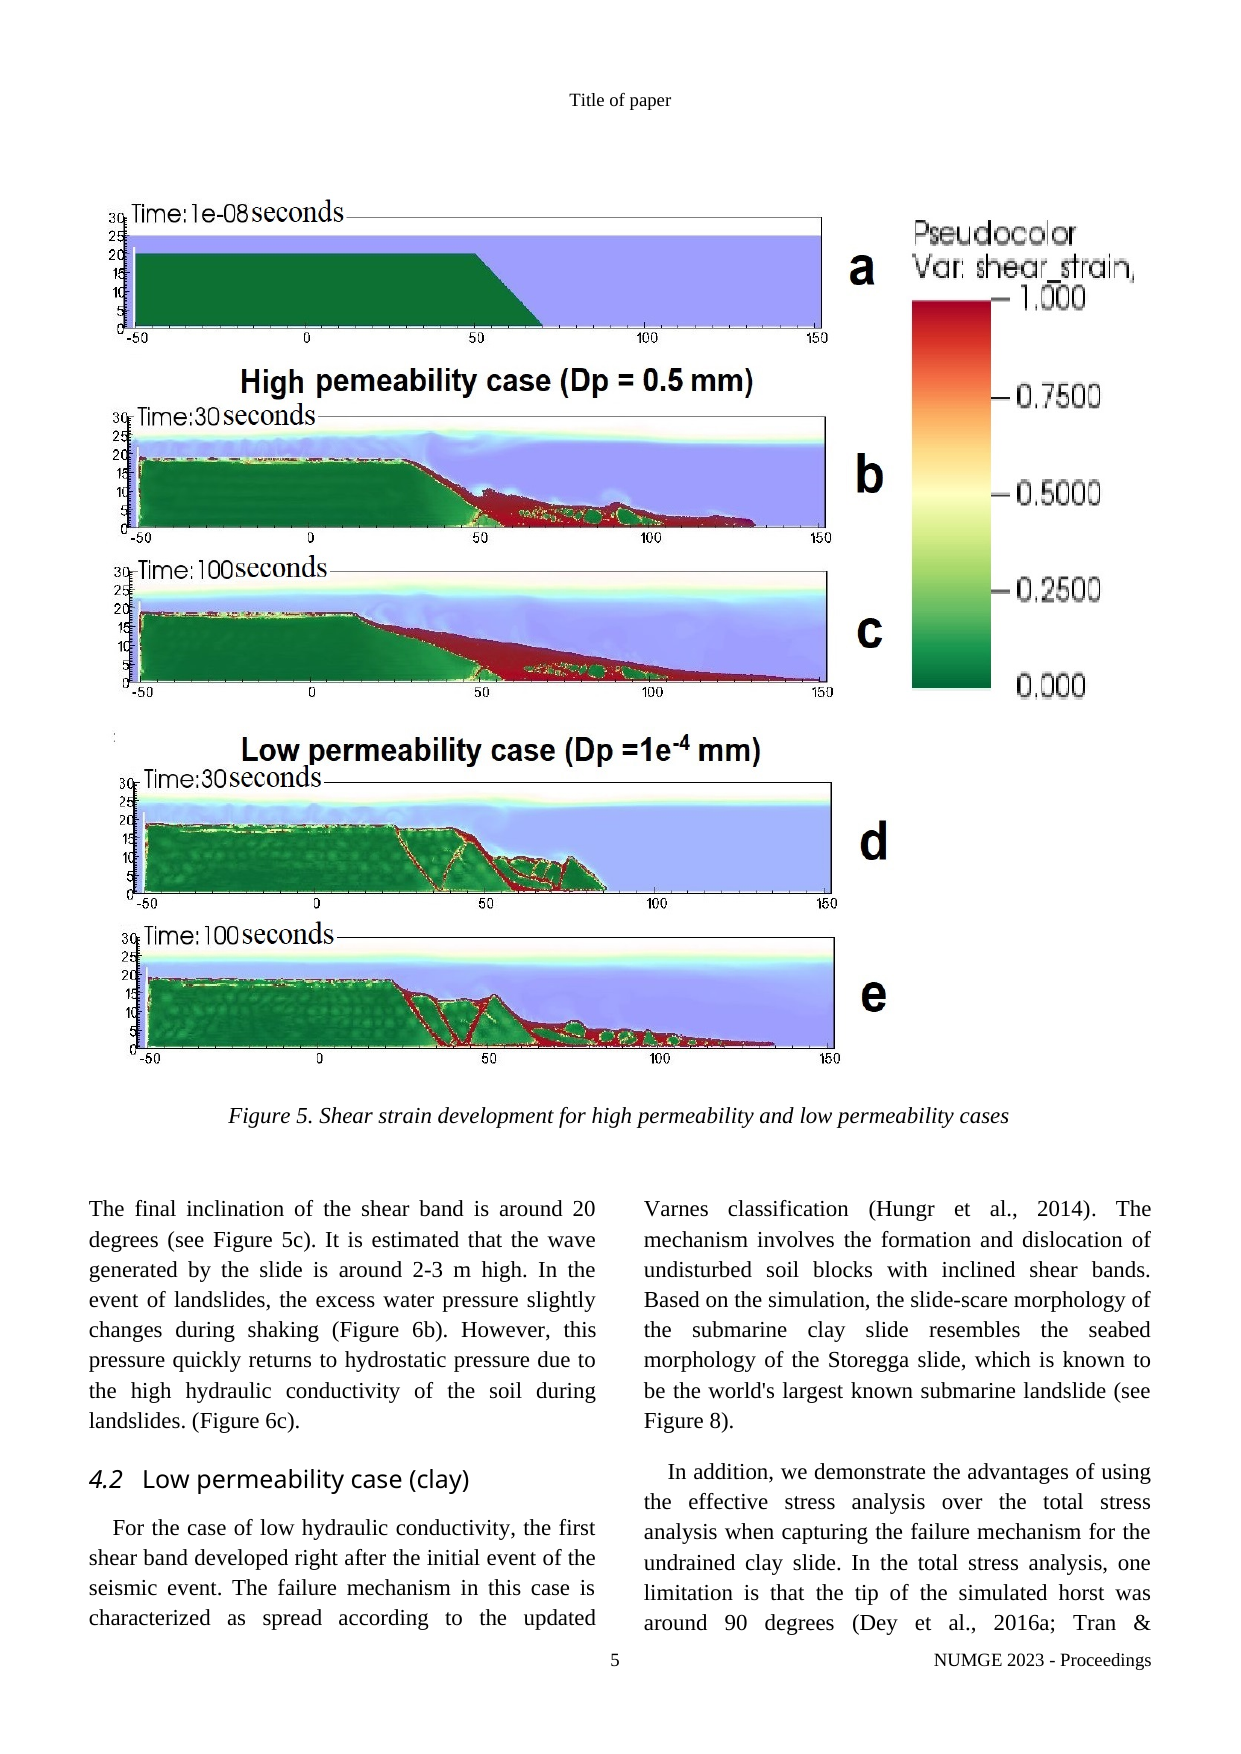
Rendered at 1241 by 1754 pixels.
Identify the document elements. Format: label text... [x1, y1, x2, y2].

subtitle Low permeability case (clay) [89, 1462, 596, 1496]
text For the case of low hydraulic conductivity, the first shear band developed right after the initial event of the seismic event. The failure mechanism in this case is characterized as spread according to the updated Varnes classification (Hungr et al., 2014). The mechanism involves the formation and dislocation of undisturbed soil blocks with inclined shear bands. Based on the simulation, the slide-scare morphology of the submarine clay slide resembles the seabed morphology of the Storegga slide, which is known to be the world's largest known submarine landslide (see Figure 8). [89, 1514, 596, 1631]
text Figure 5. Shear strain development for high permeability and low permeability cases [89, 1102, 1152, 1128]
text The final inclination of the shear band is around 20 degrees (see Figure 5c). It is estimated that the wave generated by the slide is around 2-3 m high. In the event of landslides, the excess water pressure slightly changes during shaking (Figure 6b). However, this pressure quickly returns to hydrostatic pressure due to the high hydraulic conductivity of the soil during landslides. (Figure 6c). [89, 1195, 596, 1433]
text For the case of low hydraulic conductivity, the first shear band developed right after the initial event of the seismic event. The failure mechanism in this case is characterized as spread according to the updated Varnes classification (Hungr et al., 2014). The mechanism involves the formation and dislocation of undisturbed soil blocks with inclined shear bands. Based on the simulation, the slide-scare morphology of the submarine clay slide resembles the seabed morphology of the Storegga slide, which is known to be the world's largest known submarine landslide (see Figure 8). [644, 1195, 1152, 1433]
picture [106, 192, 1134, 1077]
